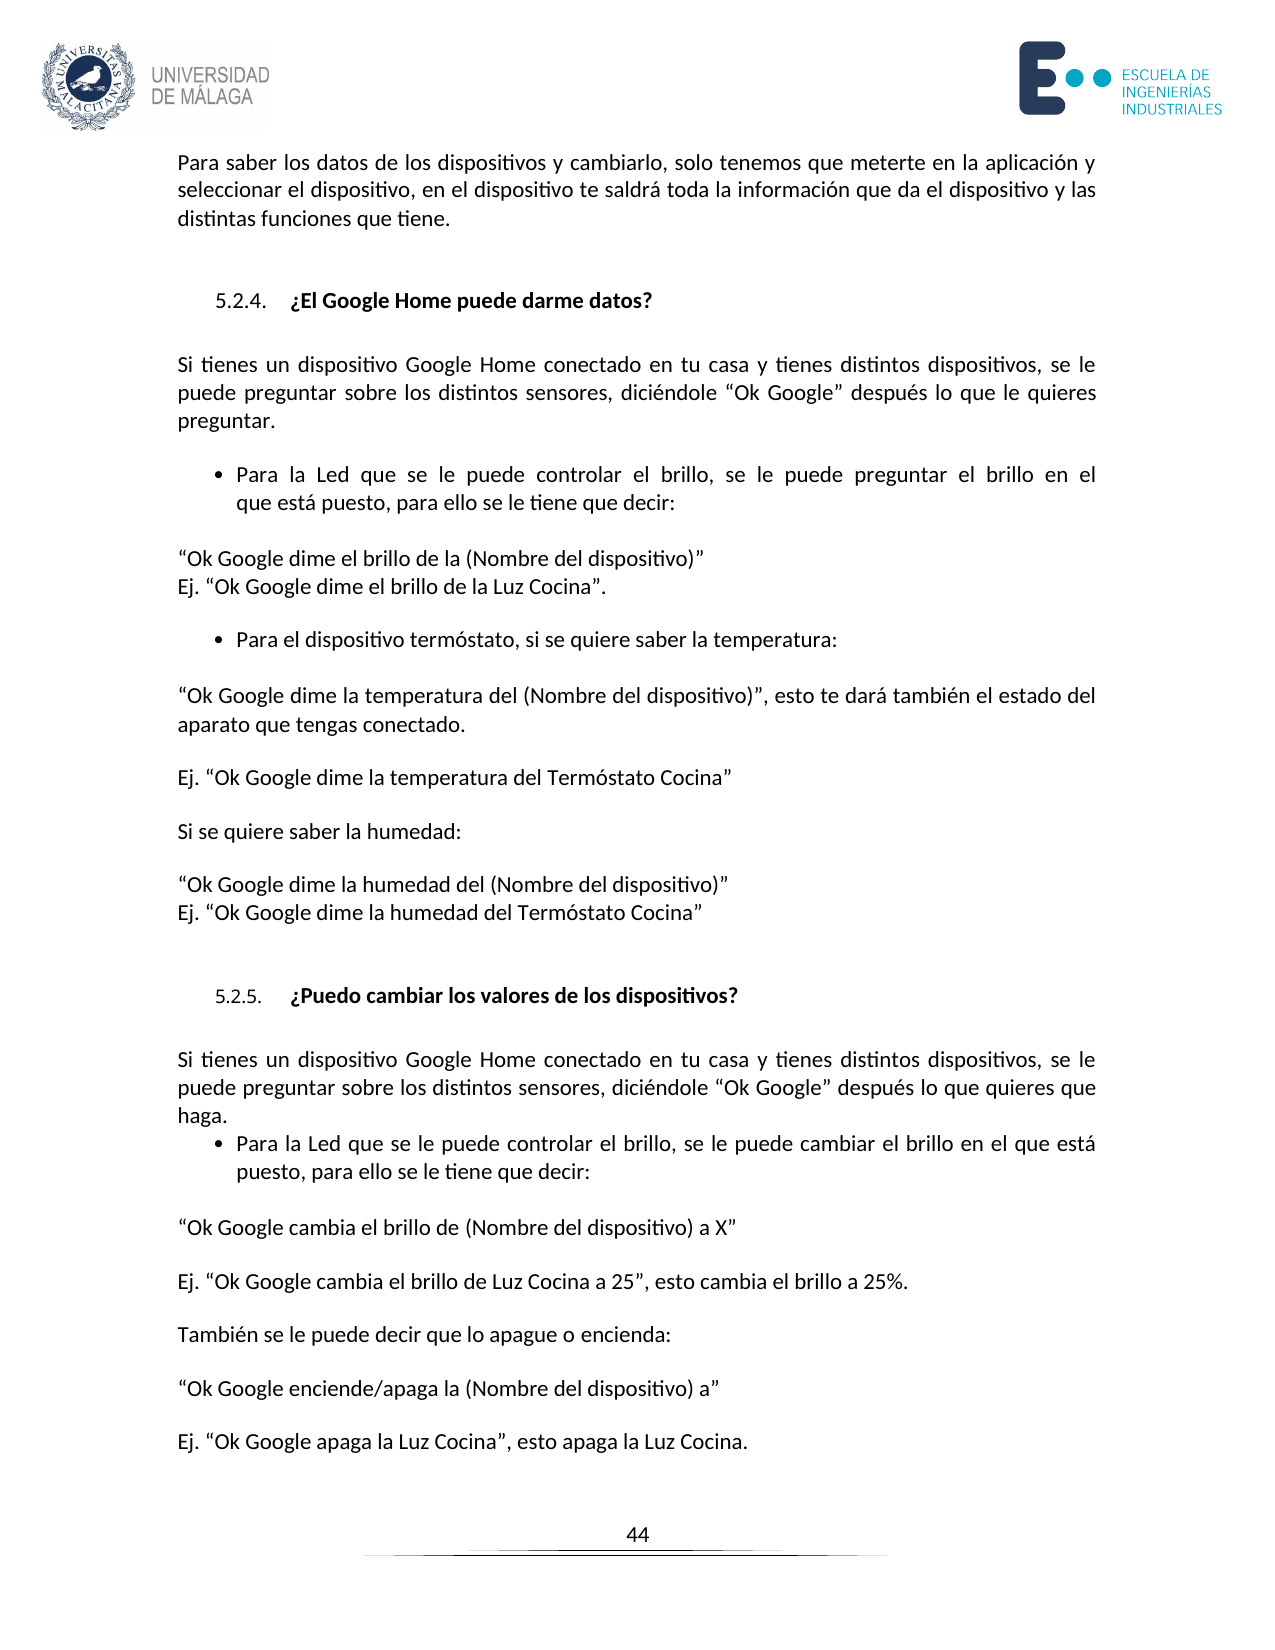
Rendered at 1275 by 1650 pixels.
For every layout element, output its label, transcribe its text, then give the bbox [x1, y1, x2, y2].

text Ej. “Ok Google cambia el brillo de Luz Cocina a 25”, esto cambia el brillo a 25%. [177, 1267, 1098, 1295]
text Ej. “Ok Google dime la humedad del Termóstato Cocina” [177, 898, 1098, 926]
subtitle ¿El Google Home puede darme datos? [215, 286, 1098, 314]
text Ej. “Ok Google dime la temperatura del Termóstato Cocina” [177, 763, 1098, 791]
text Si tienes un dispositivo Google Home conectado en tu casa y tienes distintos dispositivos, se le puede preguntar sobre los distintos sensores, diciéndole “Ok Google” después lo que le quieres preguntar. [177, 350, 1098, 434]
subtitle ¿Puedo cambiar los valores de los dispositivos? [215, 981, 1098, 1009]
picture [41, 43, 269, 131]
list Para el dispositivo termóstato, si se quiere saber la temperatura: [215, 626, 1098, 654]
text “Ok Google cambia el brillo de (Nombre del dispositivo) a X” [177, 1213, 1098, 1241]
list Para la Led que se le puede controlar el brillo, se le puede cambiar el brillo en el que está puesto, para ello se le tiene que decir: [215, 1129, 1098, 1185]
text Ej. “Ok Google dime el brillo de la Luz Cocina”. [177, 572, 1098, 600]
list Para la Led que se le puede controlar el brillo, se le puede preguntar el brillo en el que está puesto, para ello se le tiene que decir: [215, 460, 1098, 516]
text “Ok Google dime la humedad del (Nombre del dispositivo)” [177, 870, 1098, 898]
text “Ok Google enciende/apaga la (Nombre del dispositivo) a” [177, 1374, 1098, 1402]
text “Ok Google dime la temperatura del (Nombre del dispositivo)”, esto te dará también el estado del aparato que tengas conectado. [177, 682, 1098, 738]
text Para saber los datos de los dispositivos y cambiarlo, solo tenemos que meterte en la aplicación y seleccionar el dispositivo, en el dispositivo te saldrá toda la información que da el dispositivo y las distintas funciones que tiene. [177, 148, 1098, 232]
text Si tienes un dispositivo Google Home conectado en tu casa y tienes distintos dispositivos, se le puede preguntar sobre los distintos sensores, diciéndole “Ok Google” después lo que quieres que haga. [177, 1045, 1098, 1129]
text Ej. “Ok Google apaga la Luz Cocina”, esto apaga la Luz Cocina. [177, 1427, 1098, 1455]
picture [999, 21, 1242, 135]
text “Ok Google dime el brillo de la (Nombre del dispositivo)” [177, 544, 1098, 572]
text Si se quiere saber la humedad: [177, 817, 1098, 845]
text También se le puede decir que lo apague o encienda: [177, 1320, 1098, 1348]
